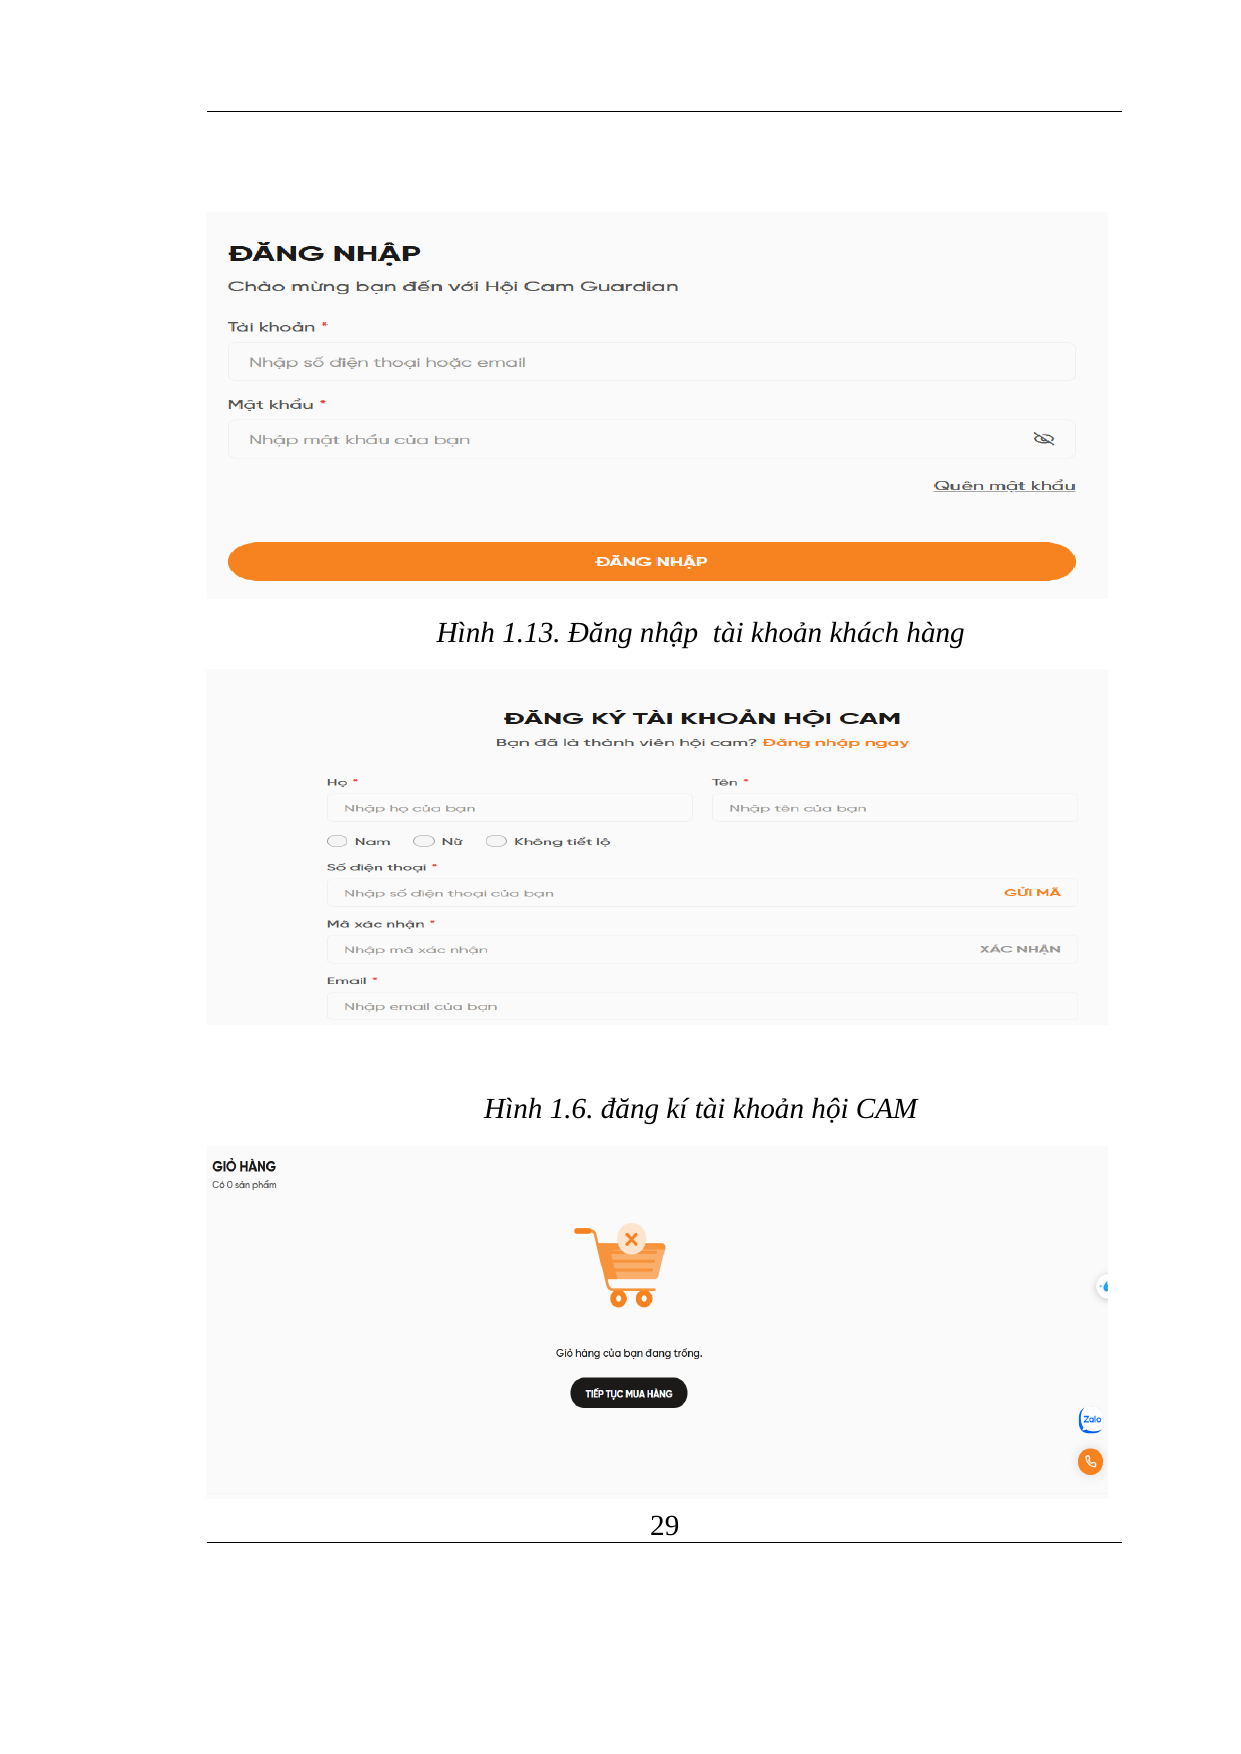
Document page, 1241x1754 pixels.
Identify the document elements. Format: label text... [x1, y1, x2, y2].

picture [206, 669, 1108, 1025]
picture [206, 1146, 1108, 1499]
picture [206, 212, 1108, 599]
text Hình 1.13. Đăng nhập tài khoản khách hàng [207, 615, 1122, 649]
